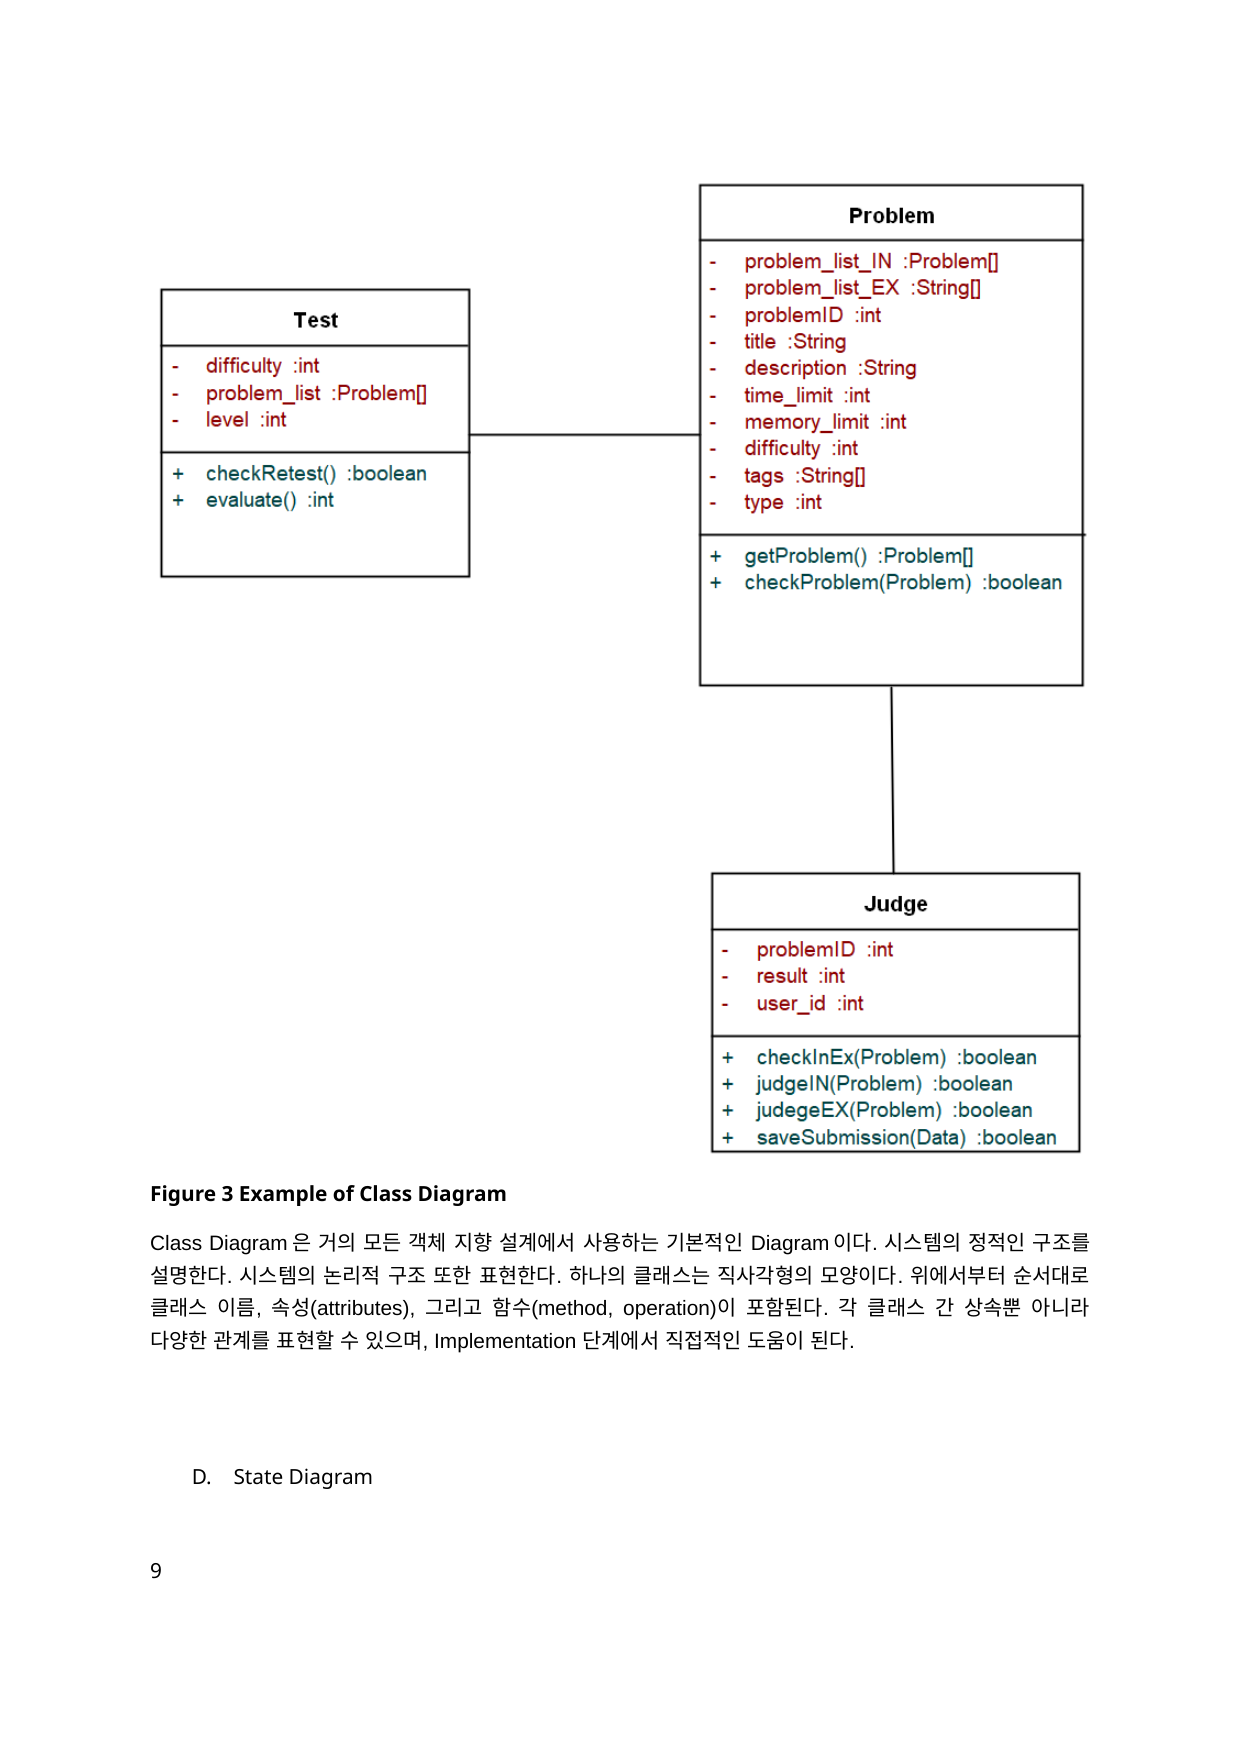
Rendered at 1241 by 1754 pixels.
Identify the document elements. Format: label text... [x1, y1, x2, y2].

subtitle State Diagram [192, 1462, 1090, 1490]
picture [150, 177, 1091, 1161]
text Class Diagram은 거의 모든 객체 지향 설계에서 사용하는 기본적인 Diagram이다. 시스템의 정적인 구조를 설명한다. 시스템의 논리적 구조 또한 표현한다. 하나의 클래스는 직사각형의 모양이다. 위에서부터 순서대로 클래스 이름, 속성(attributes), 그리고 함수(method, operation)이 포함된다. 각 클래스 간 상속뿐 아니라 다양한 관계를 표현할 수 있으며, Implementation 단계에서 직접적인 도움이 된다. [150, 1226, 1090, 1354]
